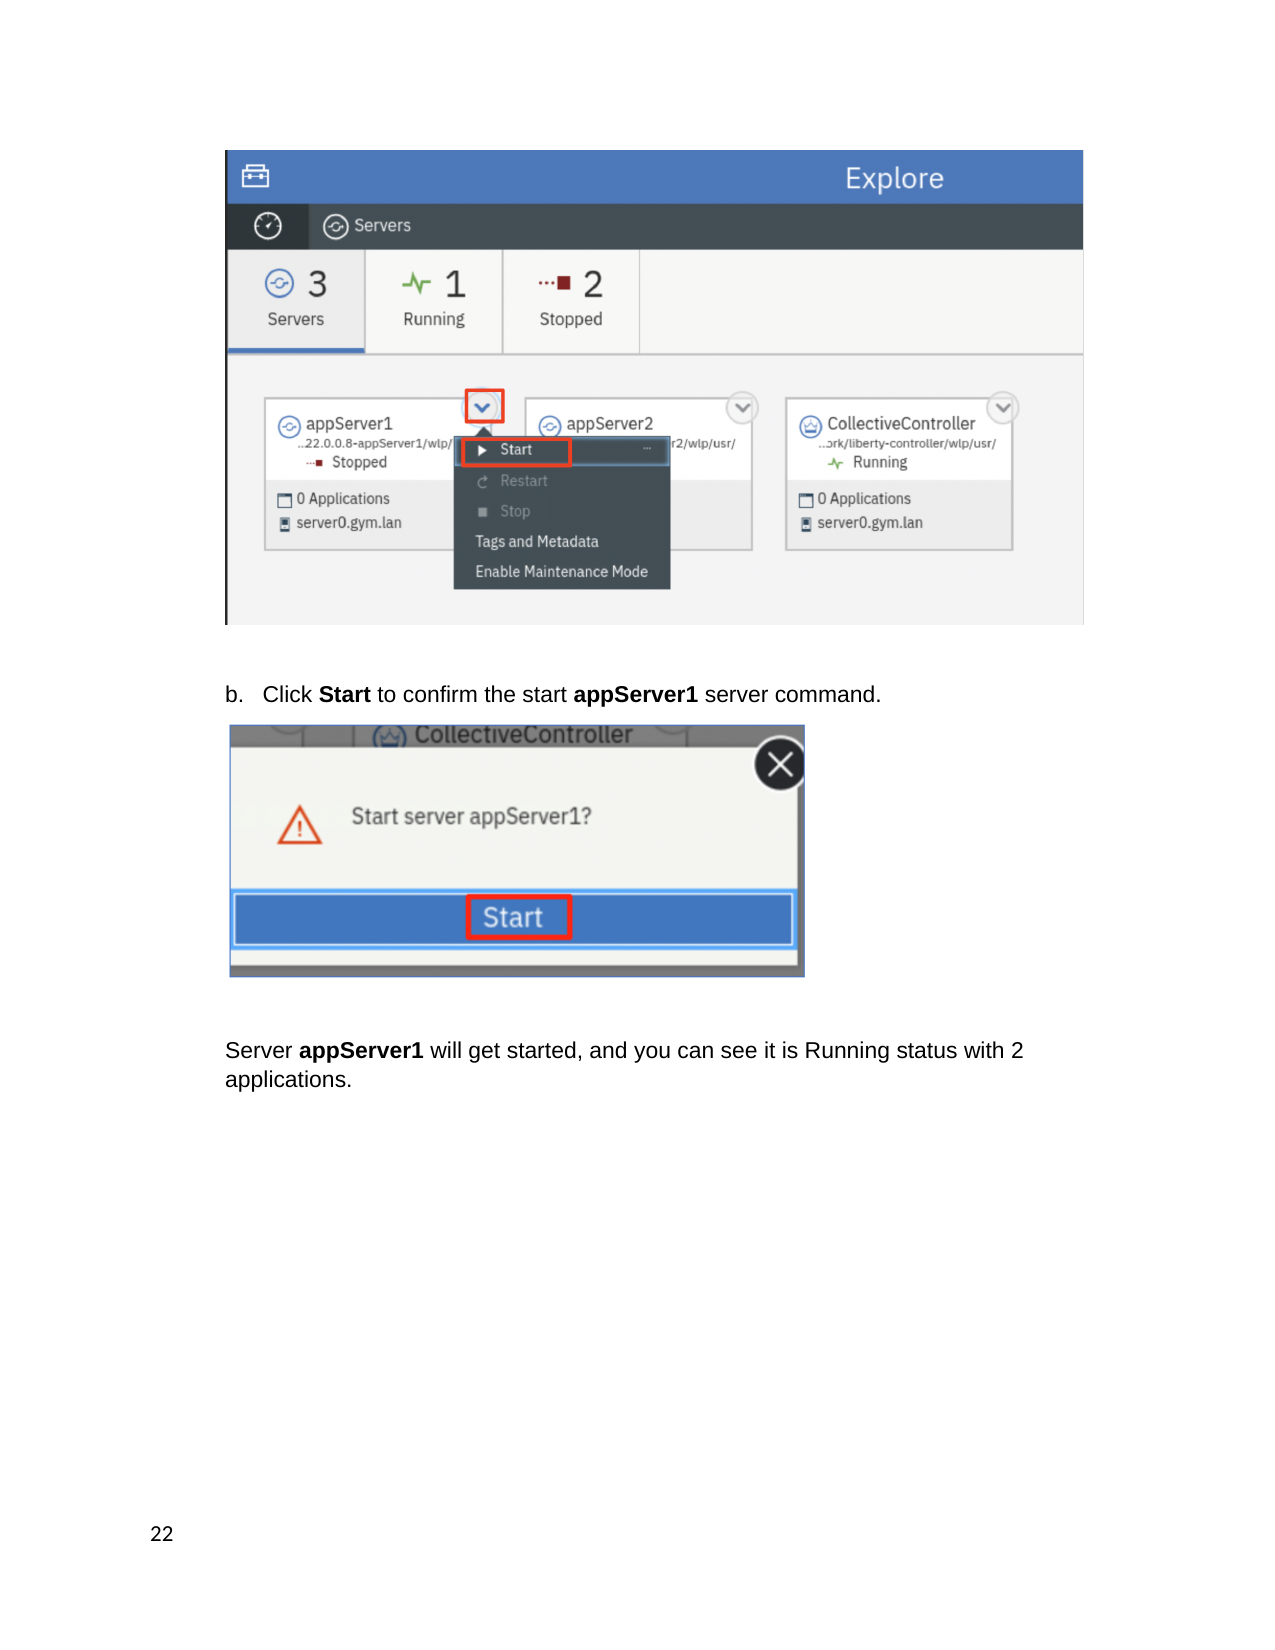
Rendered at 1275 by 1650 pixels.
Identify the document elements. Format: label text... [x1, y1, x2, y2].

picture [225, 719, 813, 982]
list Click Start to confirm the start appServer1 server command. [225, 681, 1125, 707]
text Server appServer1 will get started, and you can see it is Running status with 2 applications. [225, 1037, 1125, 1092]
picture [225, 150, 1084, 625]
